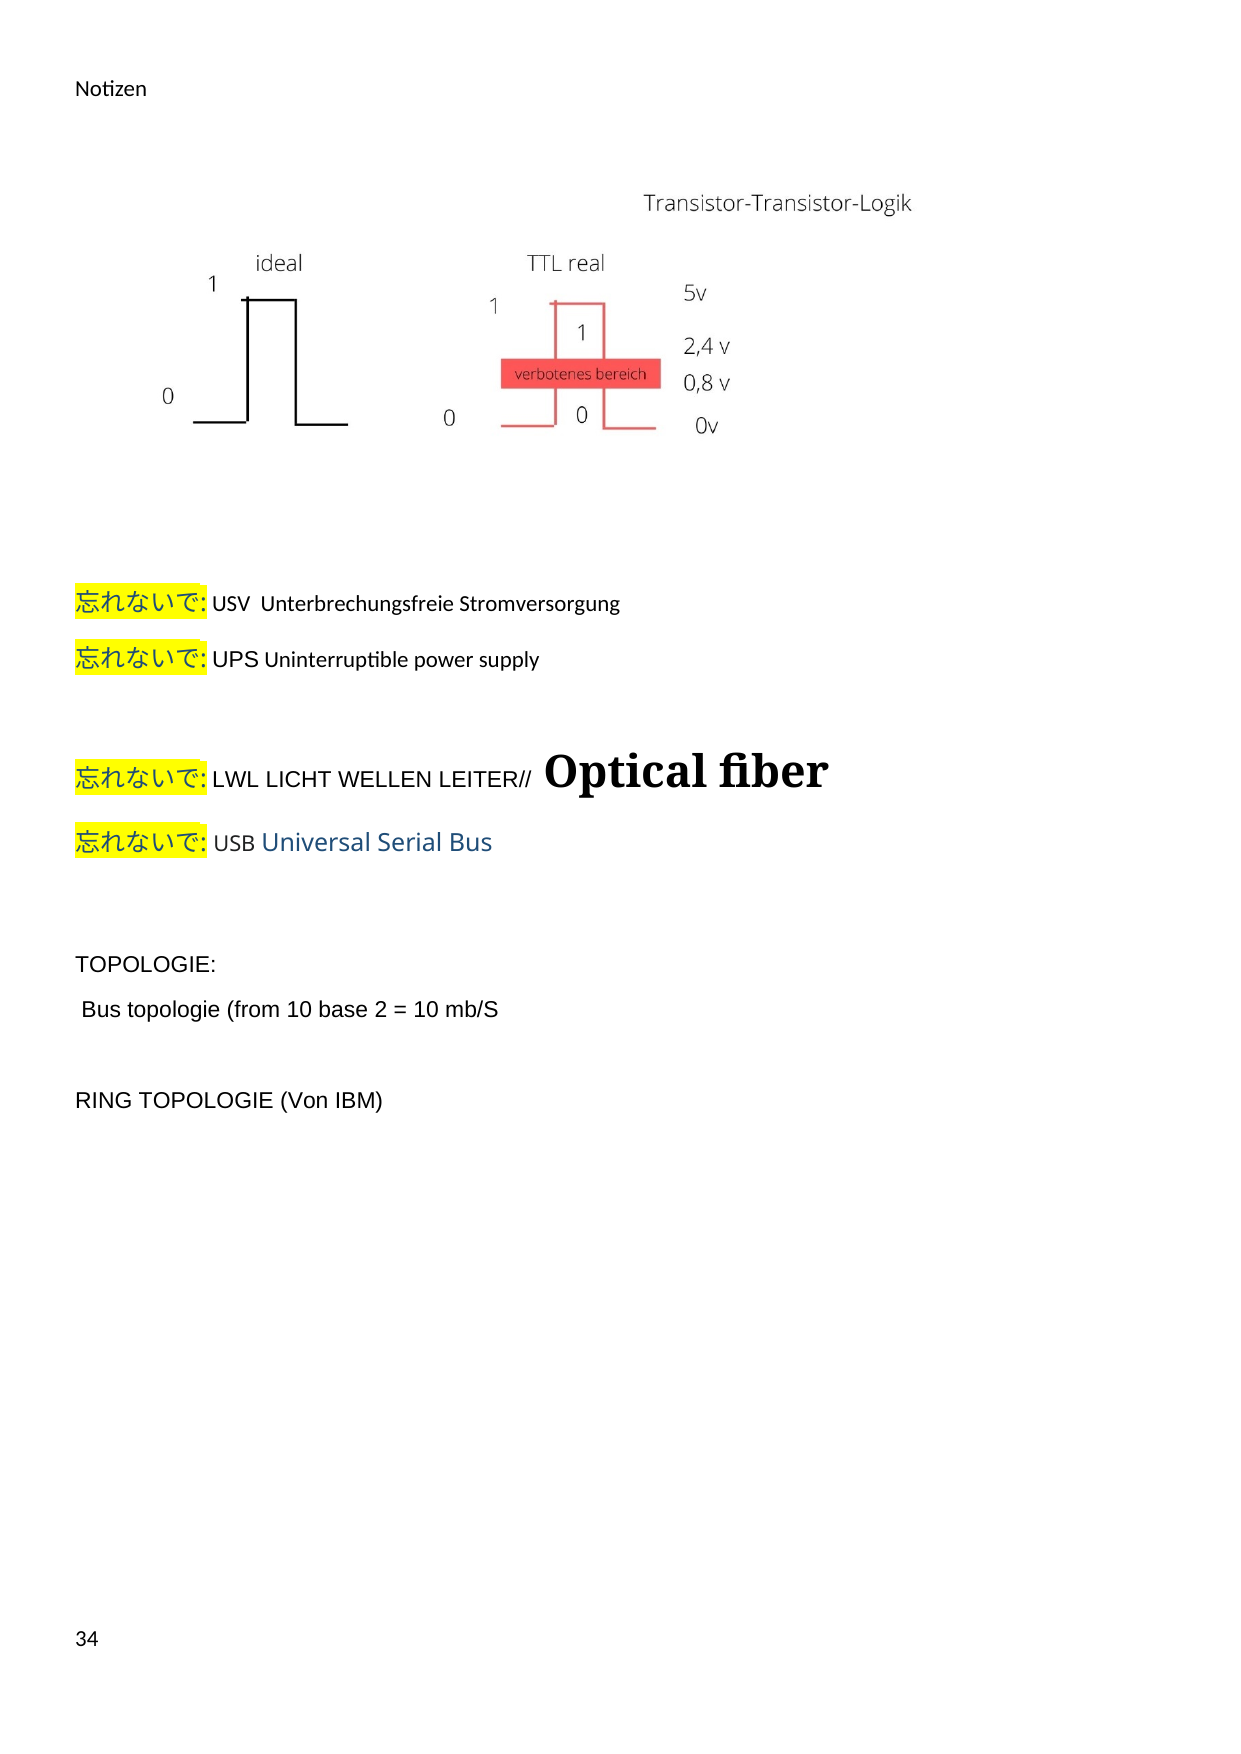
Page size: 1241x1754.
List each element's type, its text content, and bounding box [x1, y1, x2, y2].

text RING TOPOLOGIE (Von IBM) [75, 1087, 1165, 1113]
text Bus topologie (from 10 base 2 = 10 mb/S [75, 996, 1165, 1023]
subtitle 忘れないで: USB Universal Serial Bus [200, 822, 1165, 858]
text 忘れないで: LWL LICHT WELLEN LEITER// Optical fiber [75, 739, 1165, 801]
text 忘れないで: UPS Uninterruptible power supply [200, 639, 1165, 675]
text TOPOLOGIE: [75, 951, 1165, 978]
picture [75, 176, 1021, 473]
text 忘れないで: USV Unterbrechungsfreie Stromversorgung [200, 583, 1165, 619]
